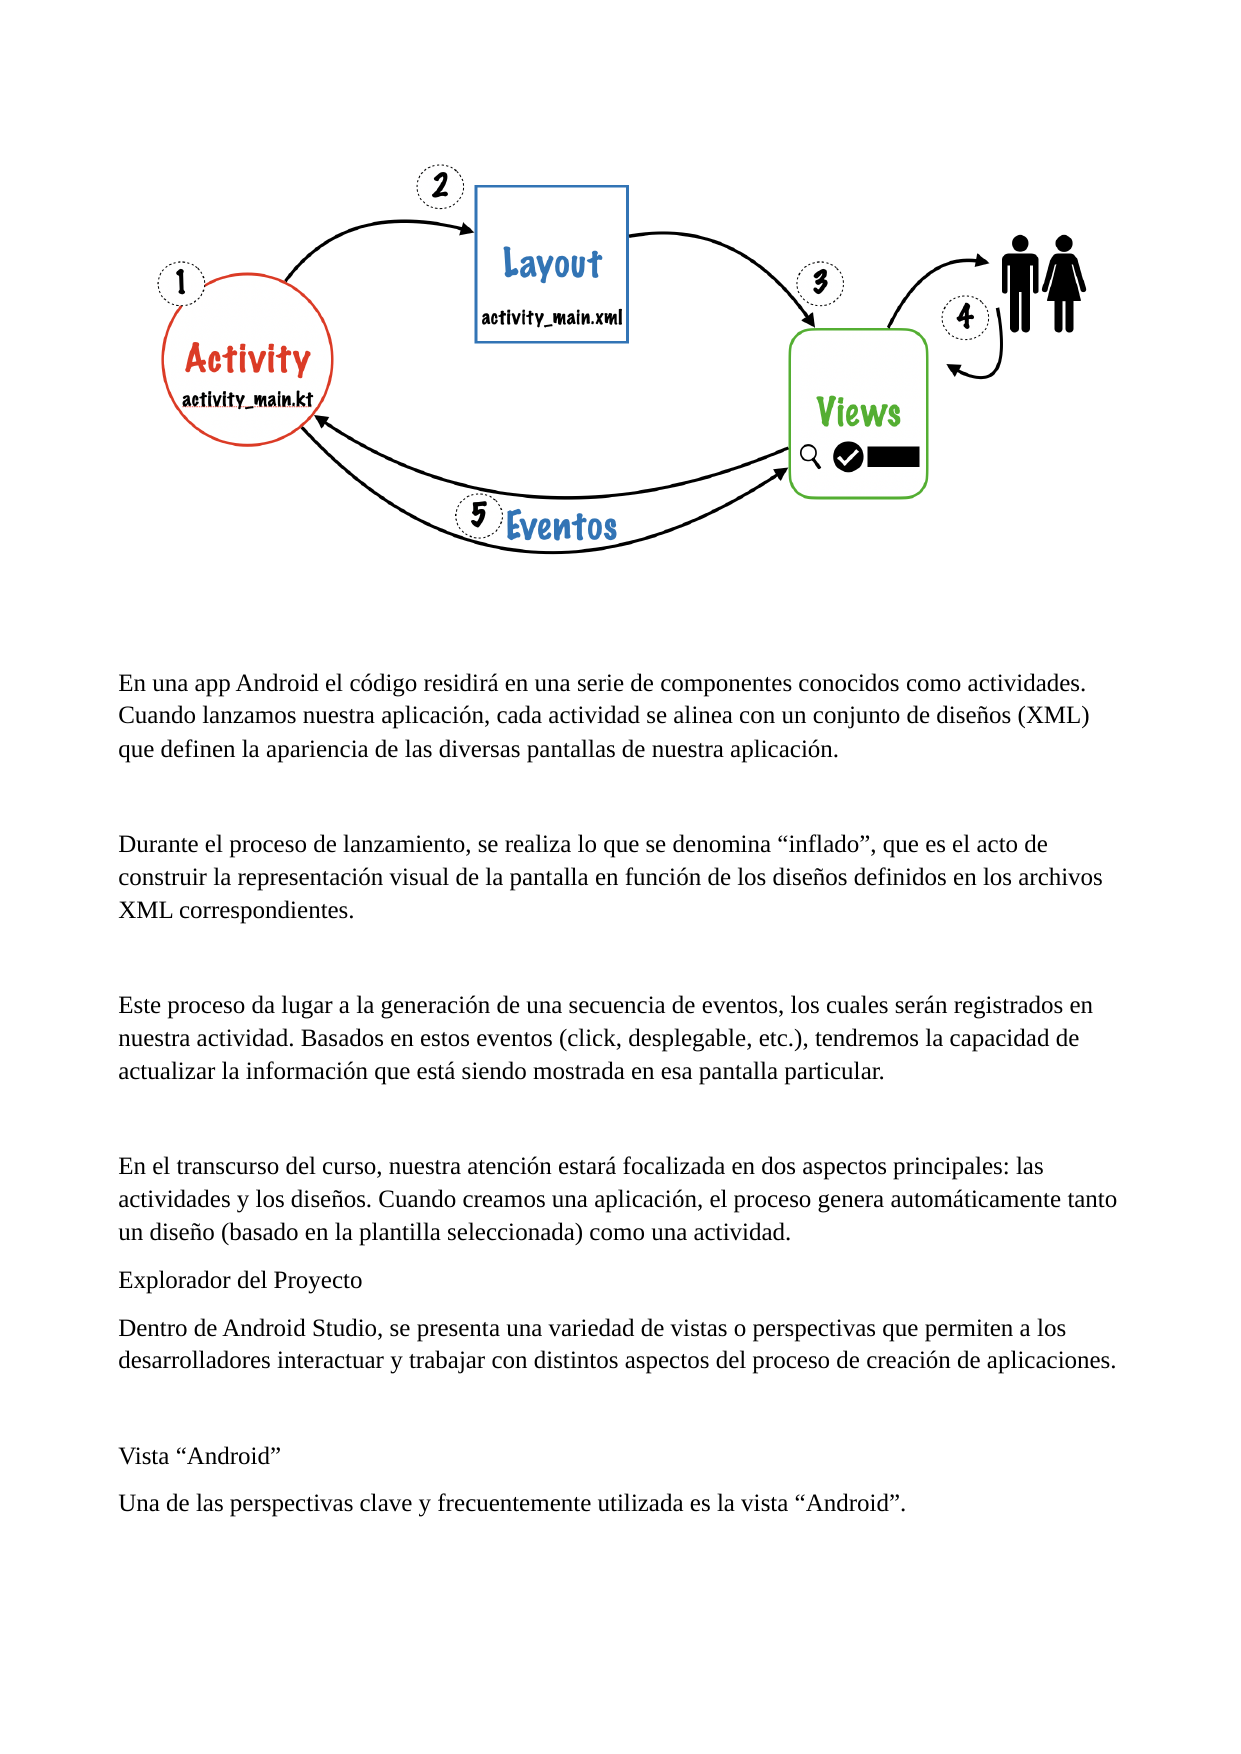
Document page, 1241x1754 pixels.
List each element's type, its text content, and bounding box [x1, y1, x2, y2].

text Durante el proceso de lanzamiento, se realiza lo que se denomina “inflado”, que es el acto de construir la representación visual de la pantalla en función de los diseños definidos en los archivos XML correspondientes. [118, 829, 1122, 924]
text En una app Android el código residirá en una serie de componentes conocidos como actividades. Cuando lanzamos nuestra aplicación, cada actividad se alinea con un conjunto de diseños (XML) que definen la apariencia de las diversas pantallas de nuestra aplicación. [118, 668, 1122, 762]
picture [118, 118, 1123, 602]
text Una de las perspectivas clave y frecuentemente utilizada es la vista “Android”. [118, 1488, 1122, 1517]
text En el transcurso del curso, nuestra atención estará focalizada en dos aspectos principales: las actividades y los diseños. Cuando creamos una aplicación, el proceso genera automáticamente tanto un diseño (basado en la plantilla seleccionada) como una actividad. [118, 1151, 1122, 1246]
text Explorador del Proyecto [118, 1265, 1122, 1294]
text Vista “Android” [118, 1441, 1122, 1469]
text Este proceso da lugar a la generación de una secuencia de eventos, los cuales serán registrados en nuestra actividad. Basados en estos eventos (click, desplegable, etc.), tendremos la capacidad de actualizar la información que está siendo mostrada en esa pantalla particular. [118, 990, 1122, 1085]
text Dentro de Android Studio, se presenta una variedad de vistas o perspectivas que permiten a los desarrolladores interactuar y trabajar con distintos aspectos del proceso de creación de aplicaciones. [118, 1313, 1122, 1374]
